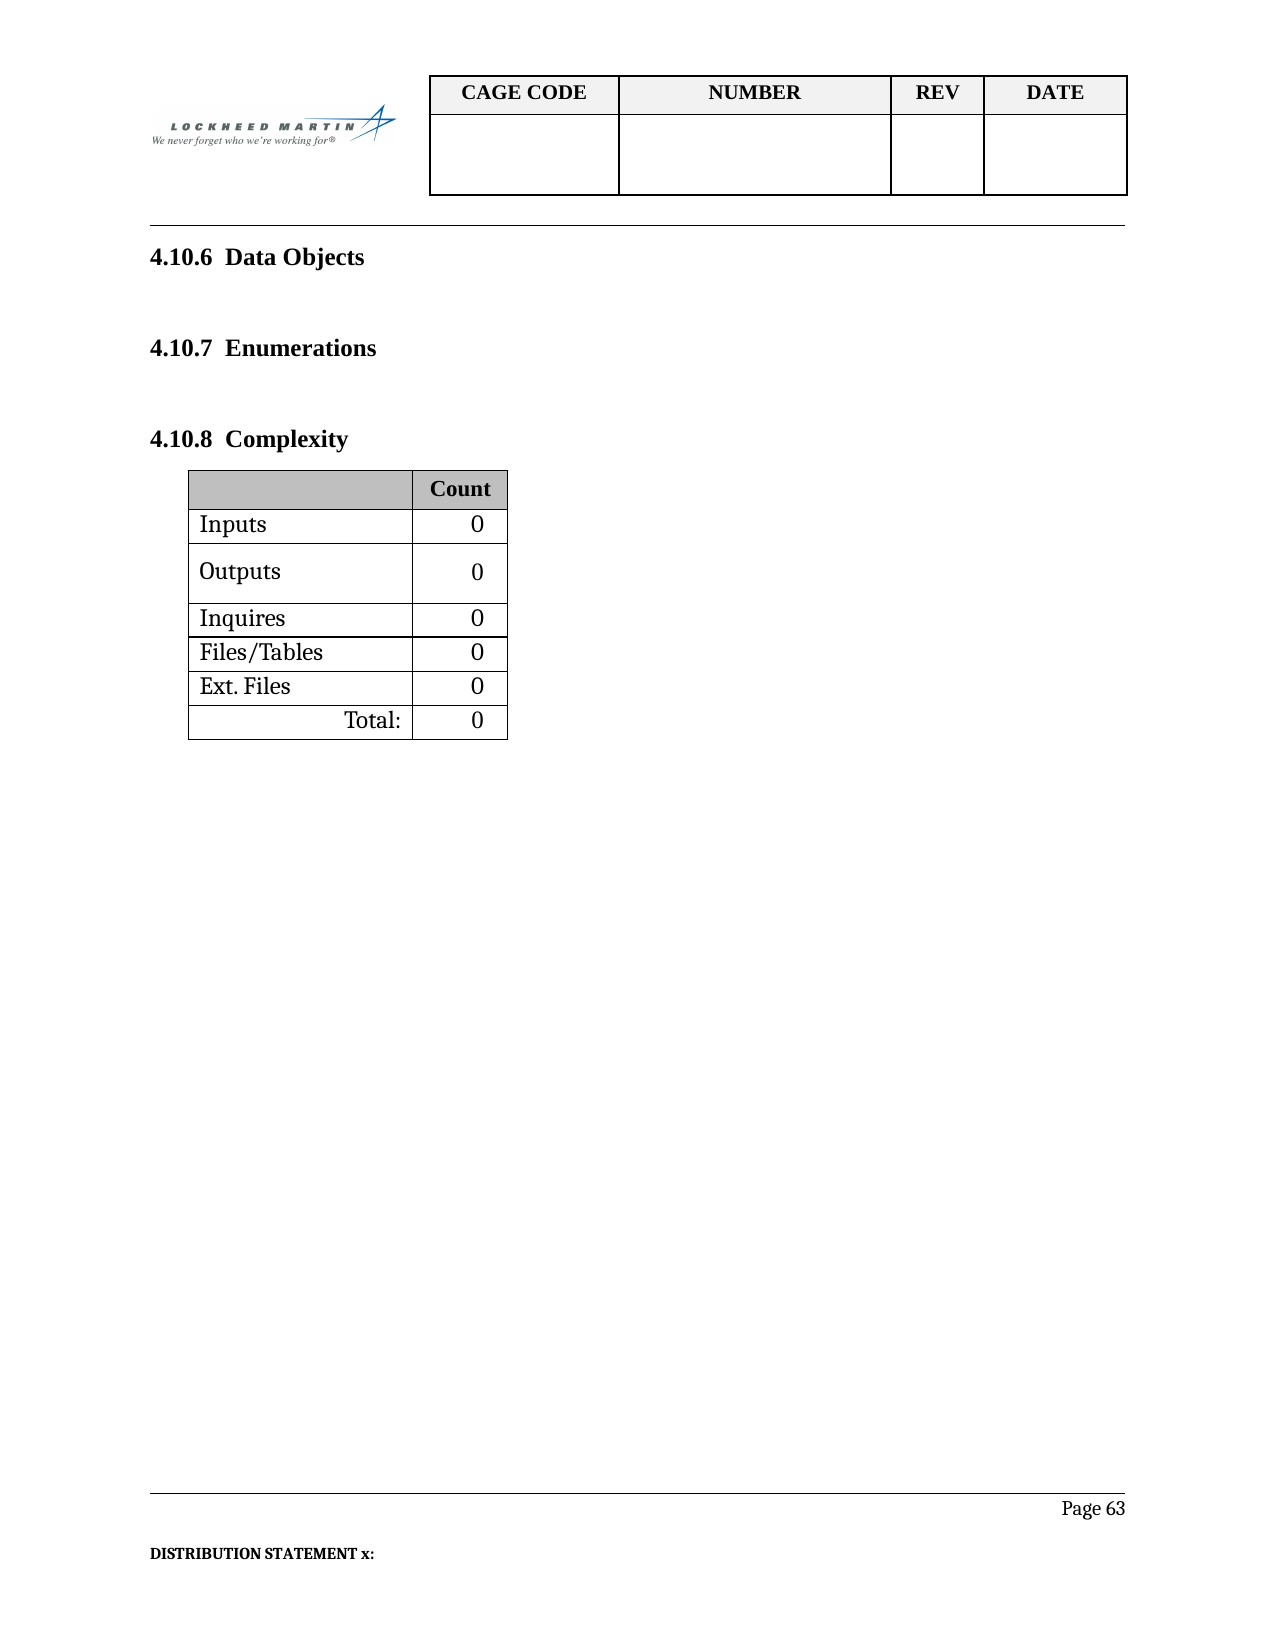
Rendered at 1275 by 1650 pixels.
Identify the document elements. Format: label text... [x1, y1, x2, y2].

picture [152, 104, 397, 146]
table_cell 0 [413, 510, 507, 543]
table_cell 0 [413, 638, 507, 671]
table_cell Inquires [189, 604, 412, 636]
table_cell Inputs [189, 510, 412, 543]
table_cell 0 [413, 672, 507, 704]
subtitle Complexity [150, 424, 1125, 453]
table_cell Files/Tables [189, 638, 412, 671]
table_header [189, 471, 412, 509]
subtitle Enumerations [150, 333, 1125, 362]
table_cell Total: [189, 706, 412, 739]
table_cell Ext. Files [189, 672, 412, 704]
table_cell 0 [413, 706, 507, 739]
table_cell Outputs [189, 544, 412, 602]
table_cell 0 [413, 604, 507, 636]
table_cell 0 [413, 544, 507, 602]
subtitle Data Objects [150, 242, 1125, 271]
table_header Count [413, 471, 507, 509]
